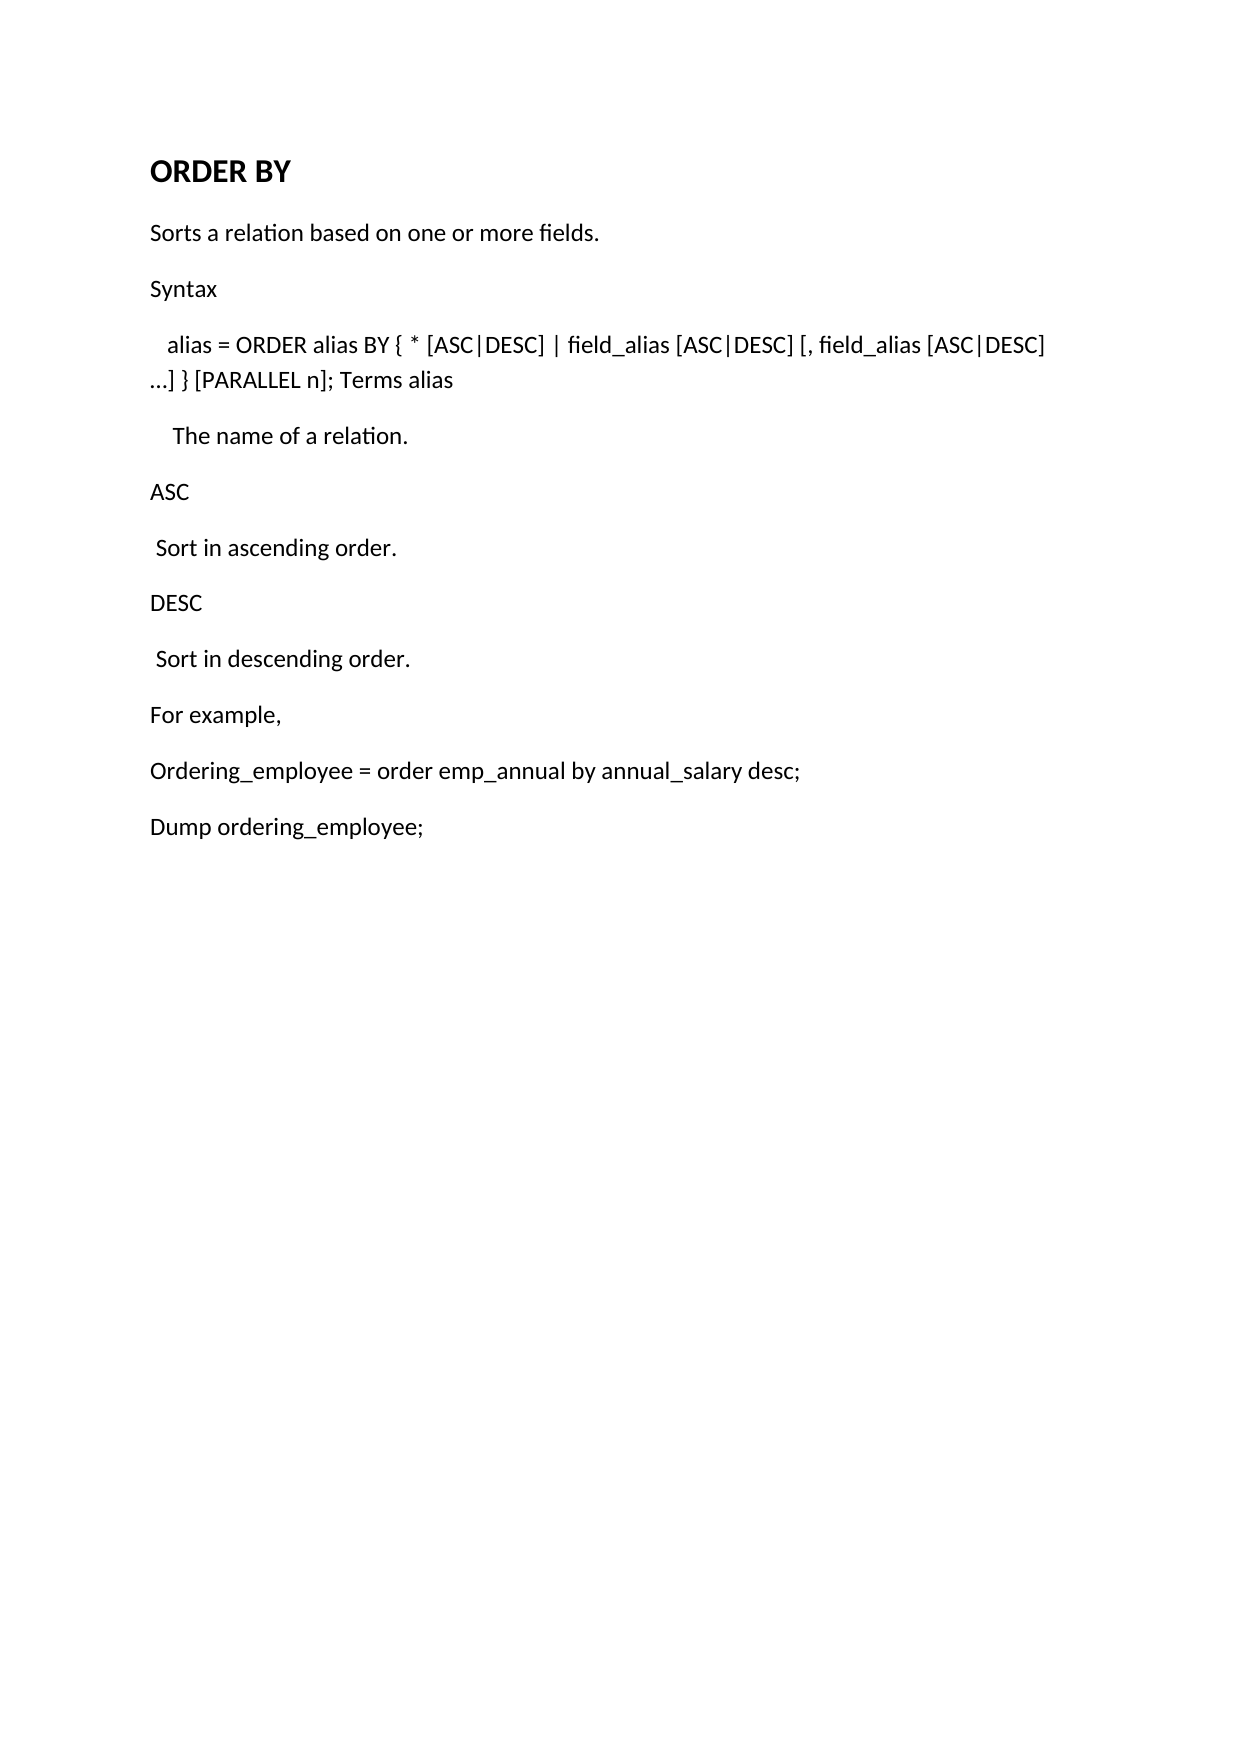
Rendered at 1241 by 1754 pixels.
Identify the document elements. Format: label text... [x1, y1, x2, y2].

text Dump ordering_employee; [150, 811, 1090, 841]
text Sorts a relation based on one or more fields. [150, 218, 1090, 248]
text Sort in ascending order. [150, 532, 1090, 562]
text alias = ORDER alias BY { * [ASC|DESC] | field_alias [ASC|DESC] [, field_alias [ASC|DESC] …] } [PARALLEL n]; Terms alias [150, 329, 1090, 395]
text The name of a relation. [150, 420, 1090, 451]
text Sort in descending order. [150, 643, 1090, 674]
text DESC [150, 588, 1090, 618]
text For example, [150, 699, 1090, 730]
text ASC [150, 476, 1090, 506]
text ORDER BY [150, 150, 1090, 191]
text Syntax [150, 273, 1090, 304]
text Ordering_employee = order emp_annual by annual_salary desc; [150, 755, 1090, 786]
